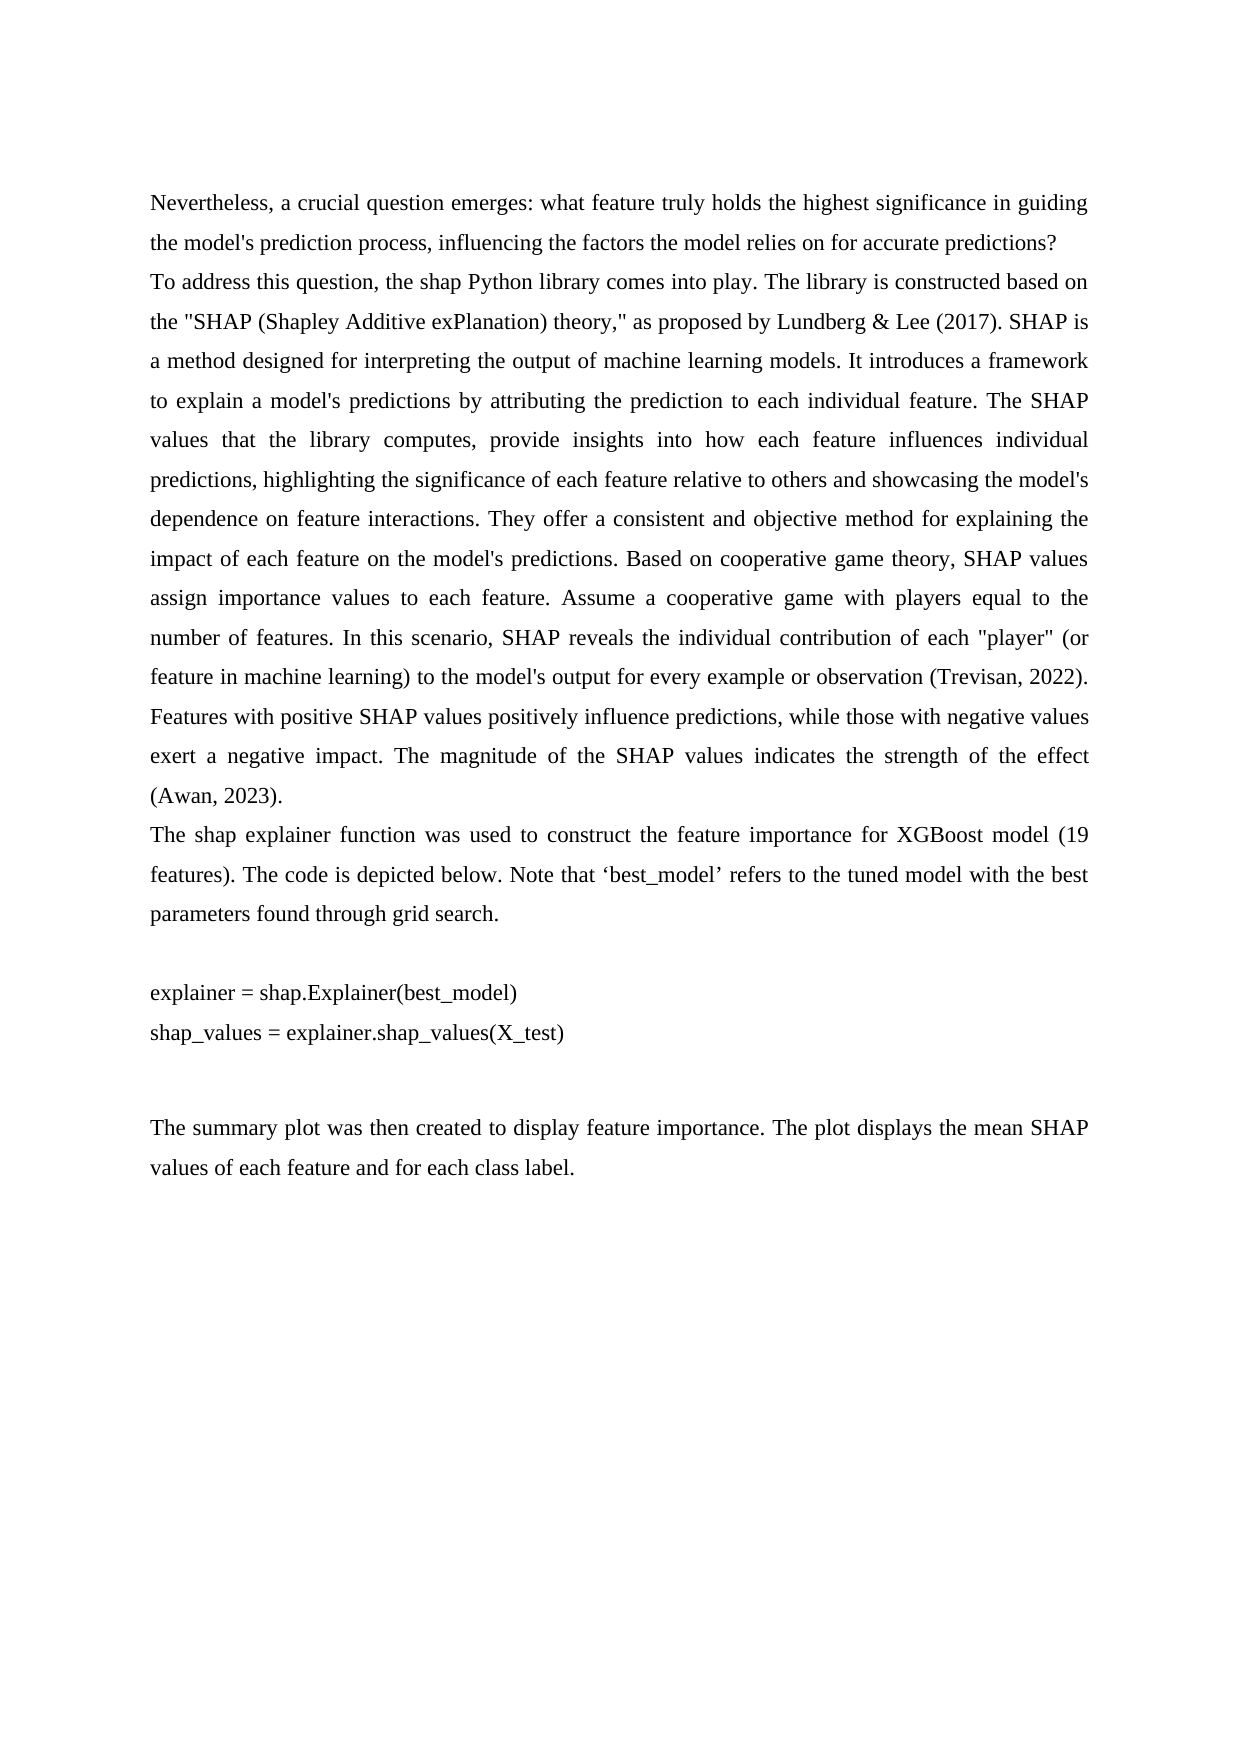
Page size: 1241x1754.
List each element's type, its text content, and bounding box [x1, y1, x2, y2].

text The summary plot was then created to display feature importance. The plot displays the mean SHAP values of each feature and for each class label. [150, 1114, 1090, 1180]
text shap_values = explainer.shap_values(X_test) [150, 1018, 1090, 1045]
text To address this question, the shap Python library comes into play. The library is constructed based on the "SHAP (Shapley Additive exPlanation) theory," as proposed by Lundberg & Lee (2017). SHAP is a method designed for interpreting the output of machine learning models. It introduces a framework to explain a model's predictions by attributing the prediction to each individual feature. The SHAP values that the library computes, provide insights into how each feature influences individual predictions, highlighting the significance of each feature relative to others and showcasing the model's dependence on feature interactions. They offer a consistent and objective method for explaining the impact of each feature on the model's predictions. Based on cooperative game theory, SHAP values assign importance values to each feature. Assume a cooperative game with players equal to the number of features. In this scenario, SHAP reveals the individual contribution of each "player" (or feature in machine learning) to the model's output for every example or observation (Trevisan, 2022). Features with positive SHAP values positively influence predictions, while those with negative values exert a negative impact. The magnitude of the SHAP values indicates the strength of the effect (Awan, 2023). [150, 268, 1090, 808]
text The shap explainer function was used to construct the feature importance for XGBoost model (19 features). The code is depicted below. Note that ‘best_model’ refers to the tuned model with the best parameters found through grid search. [150, 821, 1090, 926]
text explainer = shap.Explainer(best_model) [150, 979, 1090, 1005]
text Nevertheless, a crucial question emerges: what feature truly holds the highest significance in guiding the model's prediction process, influencing the factors the model relies on for accurate predictions? [150, 150, 1090, 255]
